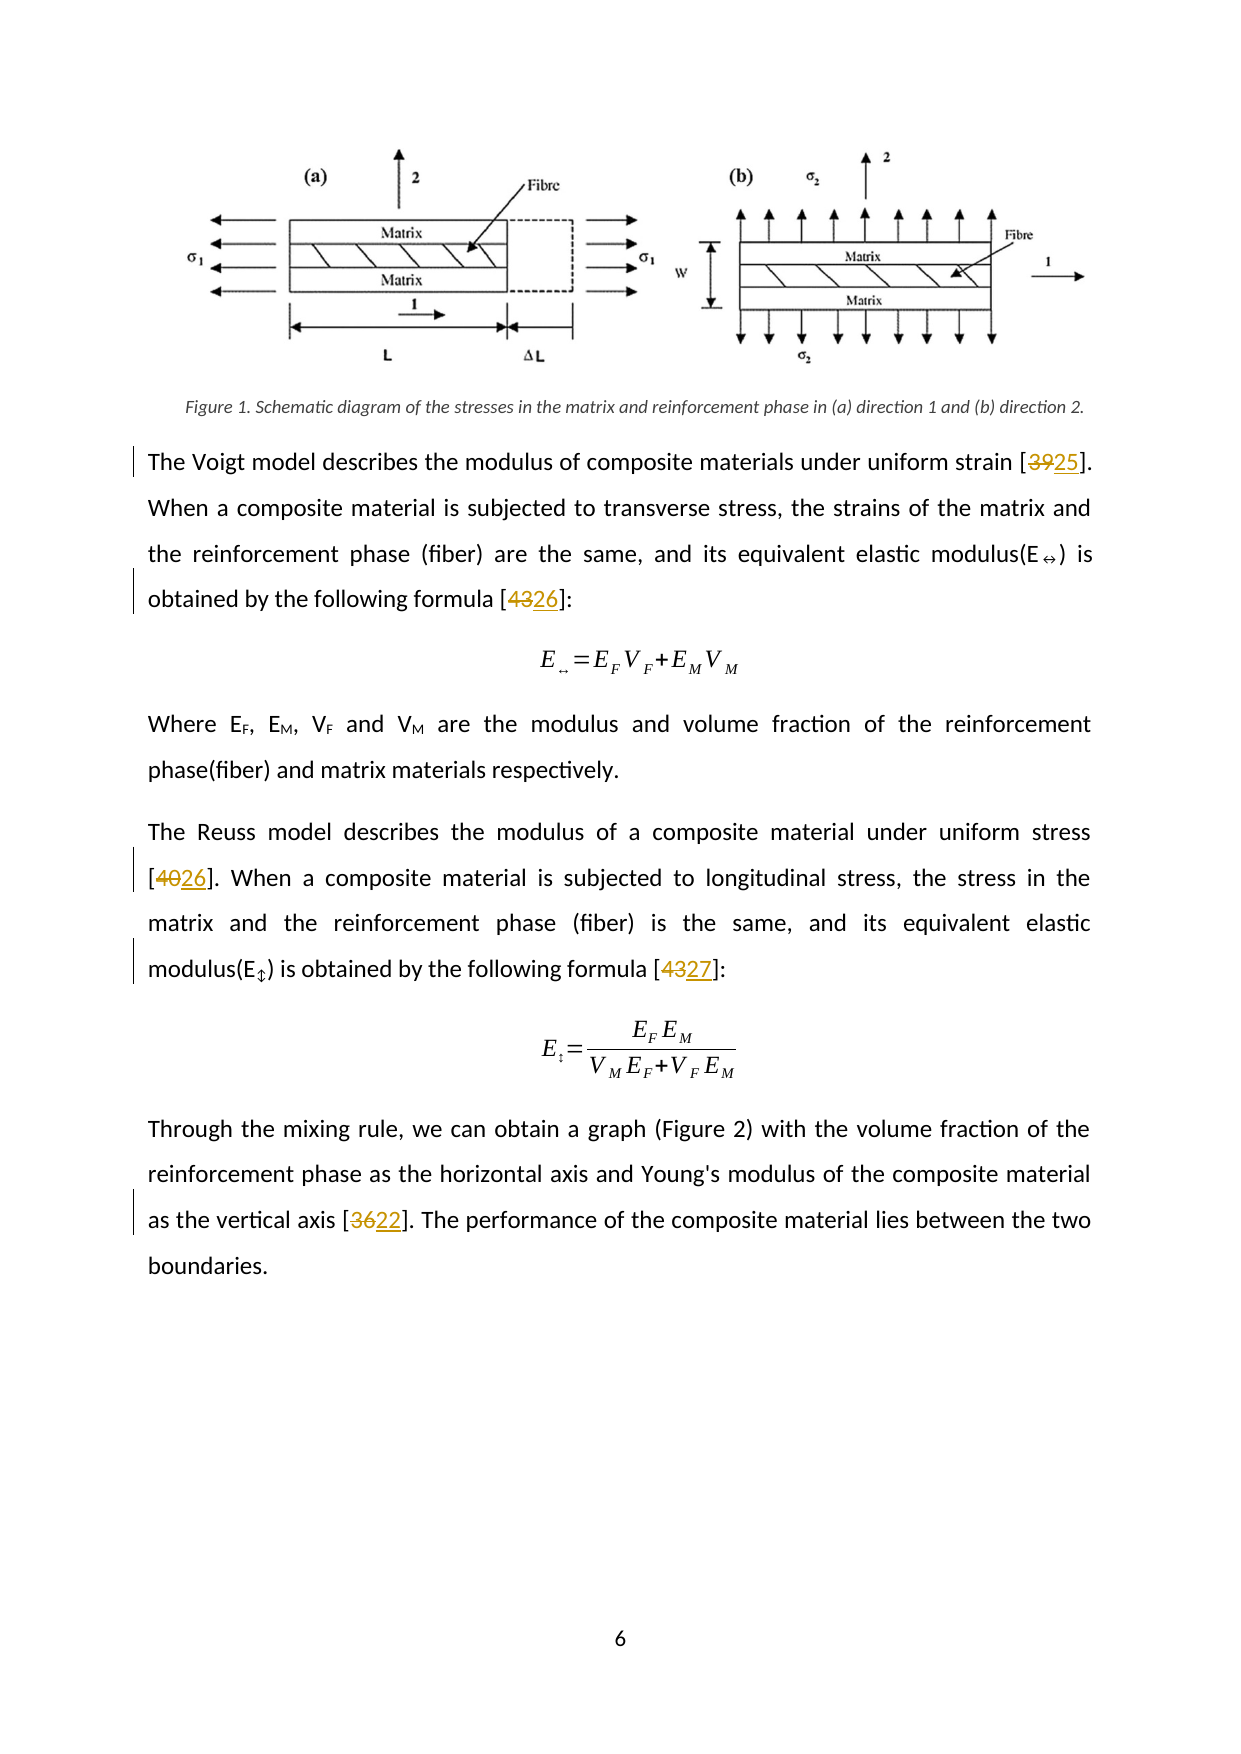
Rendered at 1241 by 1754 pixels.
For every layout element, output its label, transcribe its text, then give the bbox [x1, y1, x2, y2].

picture [185, 147, 1085, 365]
text Figure 1. Schematic diagram of the stresses in the matrix and reinforcement phase in (a) direction 1 and (b) direction 2. [185, 395, 1093, 418]
text The Voigt model describes the modulus of composite materials under uniform strain []. When a composite material is subjected to transverse stress, the strains of the matrix and the reinforcement phase (fiber) are the same, and its equivalent elastic modulus(E↔) is obtained by the following formula []: [148, 446, 1093, 614]
text Where EF, EM, VF and VM are the modulus and volume fraction of the reinforcement phase(fiber) and matrix materials respectively. [148, 708, 1093, 784]
text Through the mixing rule, we can obtain a graph (Figure 2) with the volume fraction of the reinforcement phase as the horizontal axis and Young's modulus of the composite material as the vertical axis []. The performance of the composite material lies between the two boundaries. [148, 1113, 1093, 1280]
text The Reuss model describes the modulus of a composite material under uniform stress []. When a composite material is subjected to longitudinal stress, the stress in the matrix and the reinforcement phase (fiber) is the same, and its equivalent elastic modulus(E↕) is obtained by the following formula []: [148, 816, 1093, 984]
